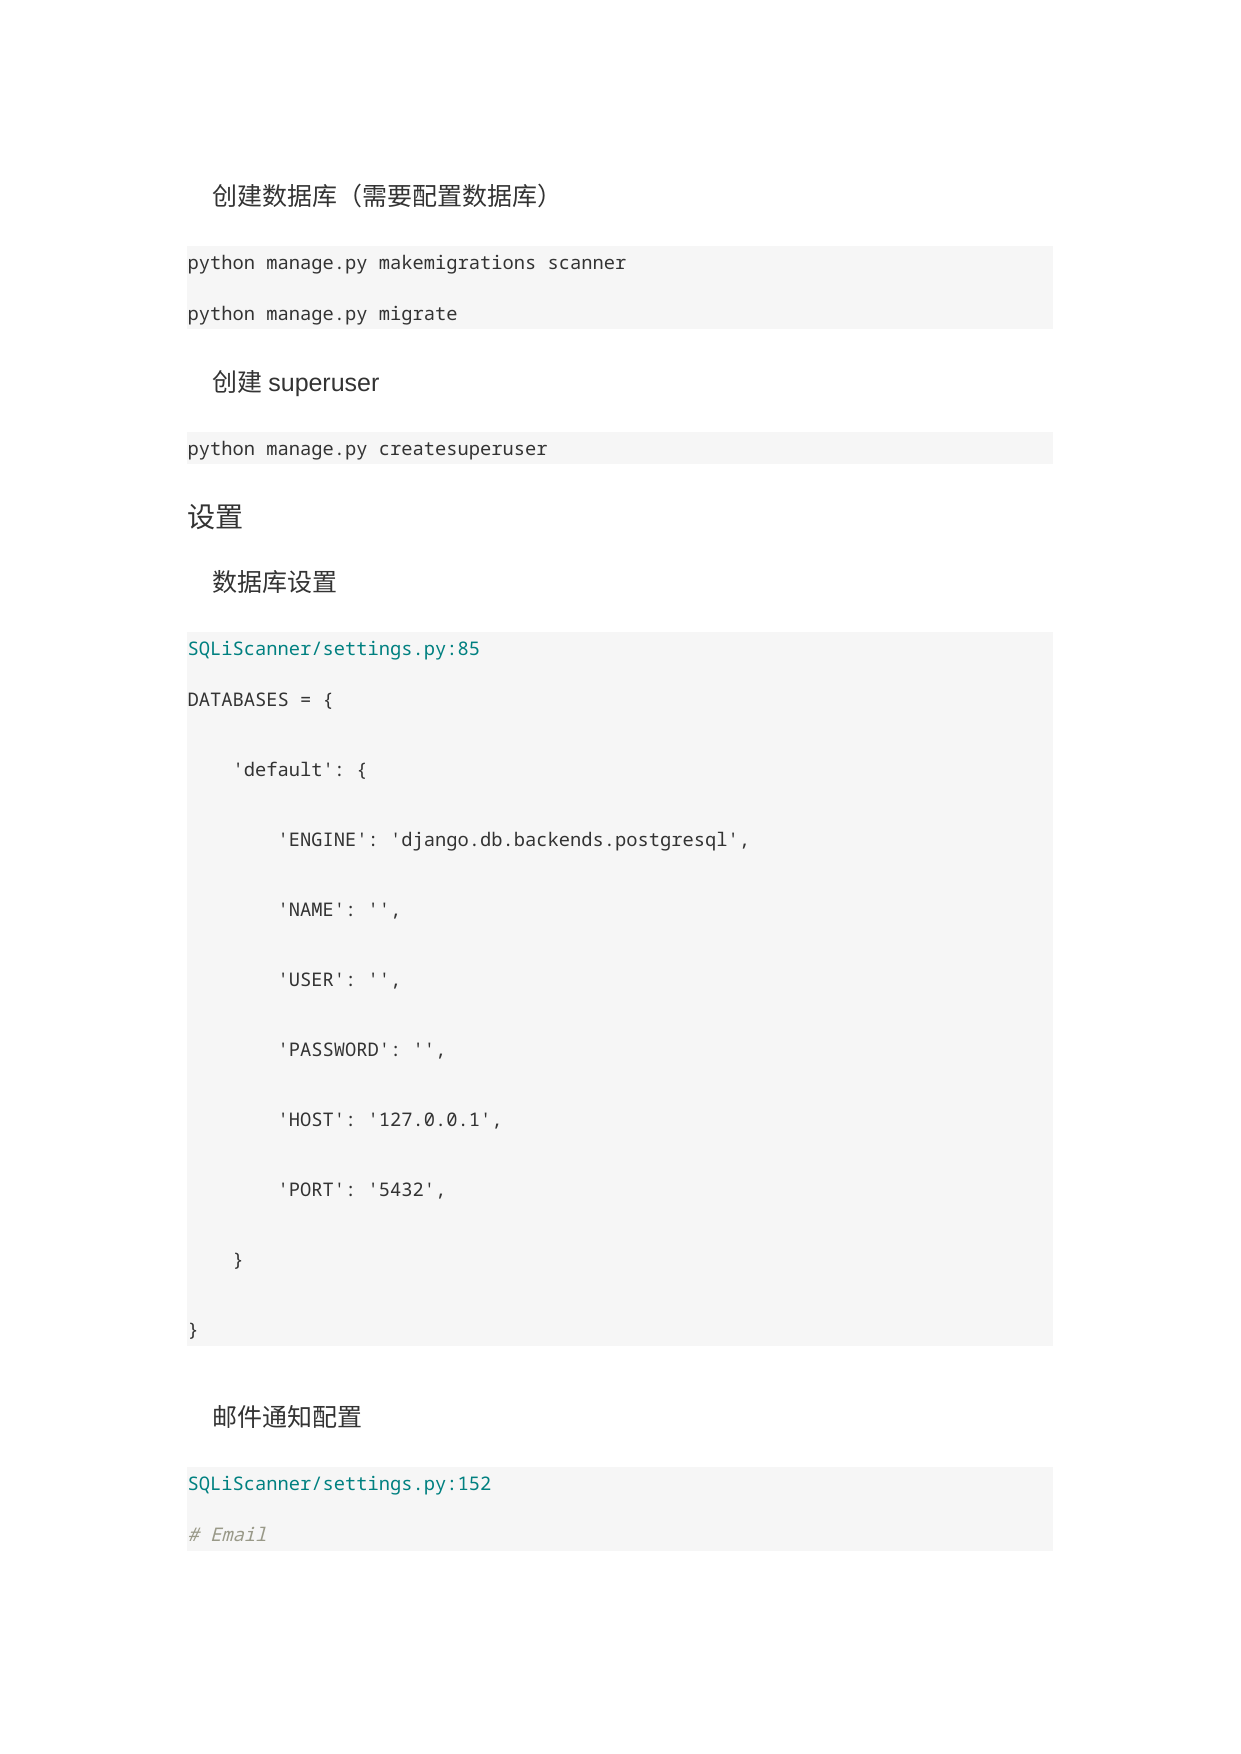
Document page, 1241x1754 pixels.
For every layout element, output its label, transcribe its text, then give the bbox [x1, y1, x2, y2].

text } [187, 1313, 1053, 1346]
text 创建数据库（需要配置数据库） [187, 162, 1053, 227]
text 'HOST': '127.0.0.1', [187, 1103, 1053, 1136]
text 'NAME': '', [187, 893, 1053, 926]
text 数据库设置 [187, 548, 1053, 613]
text 邮件通知配置 [187, 1383, 1053, 1448]
text python manage.py createsuperuser [187, 432, 1053, 464]
text } [187, 1243, 1053, 1276]
text 'ENGINE': 'django.db.backends.postgresql', [187, 823, 1053, 856]
text SQLiScanner/settings.py:152 [187, 1467, 1053, 1499]
text SQLiScanner/settings.py:85 [187, 632, 1053, 664]
text 'USER': '', [187, 963, 1053, 996]
text 'PORT': '5432', [187, 1173, 1053, 1206]
text DATABASES = { [187, 683, 1053, 716]
text 'default': { [187, 753, 1053, 786]
text 设置 [187, 483, 1053, 548]
text # Email [187, 1518, 1053, 1551]
text python manage.py makemigrations scanner [187, 246, 1053, 278]
text python manage.py migrate [187, 297, 1053, 329]
text 创建 superuser [187, 348, 1053, 413]
text 'PASSWORD': '', [187, 1033, 1053, 1066]
